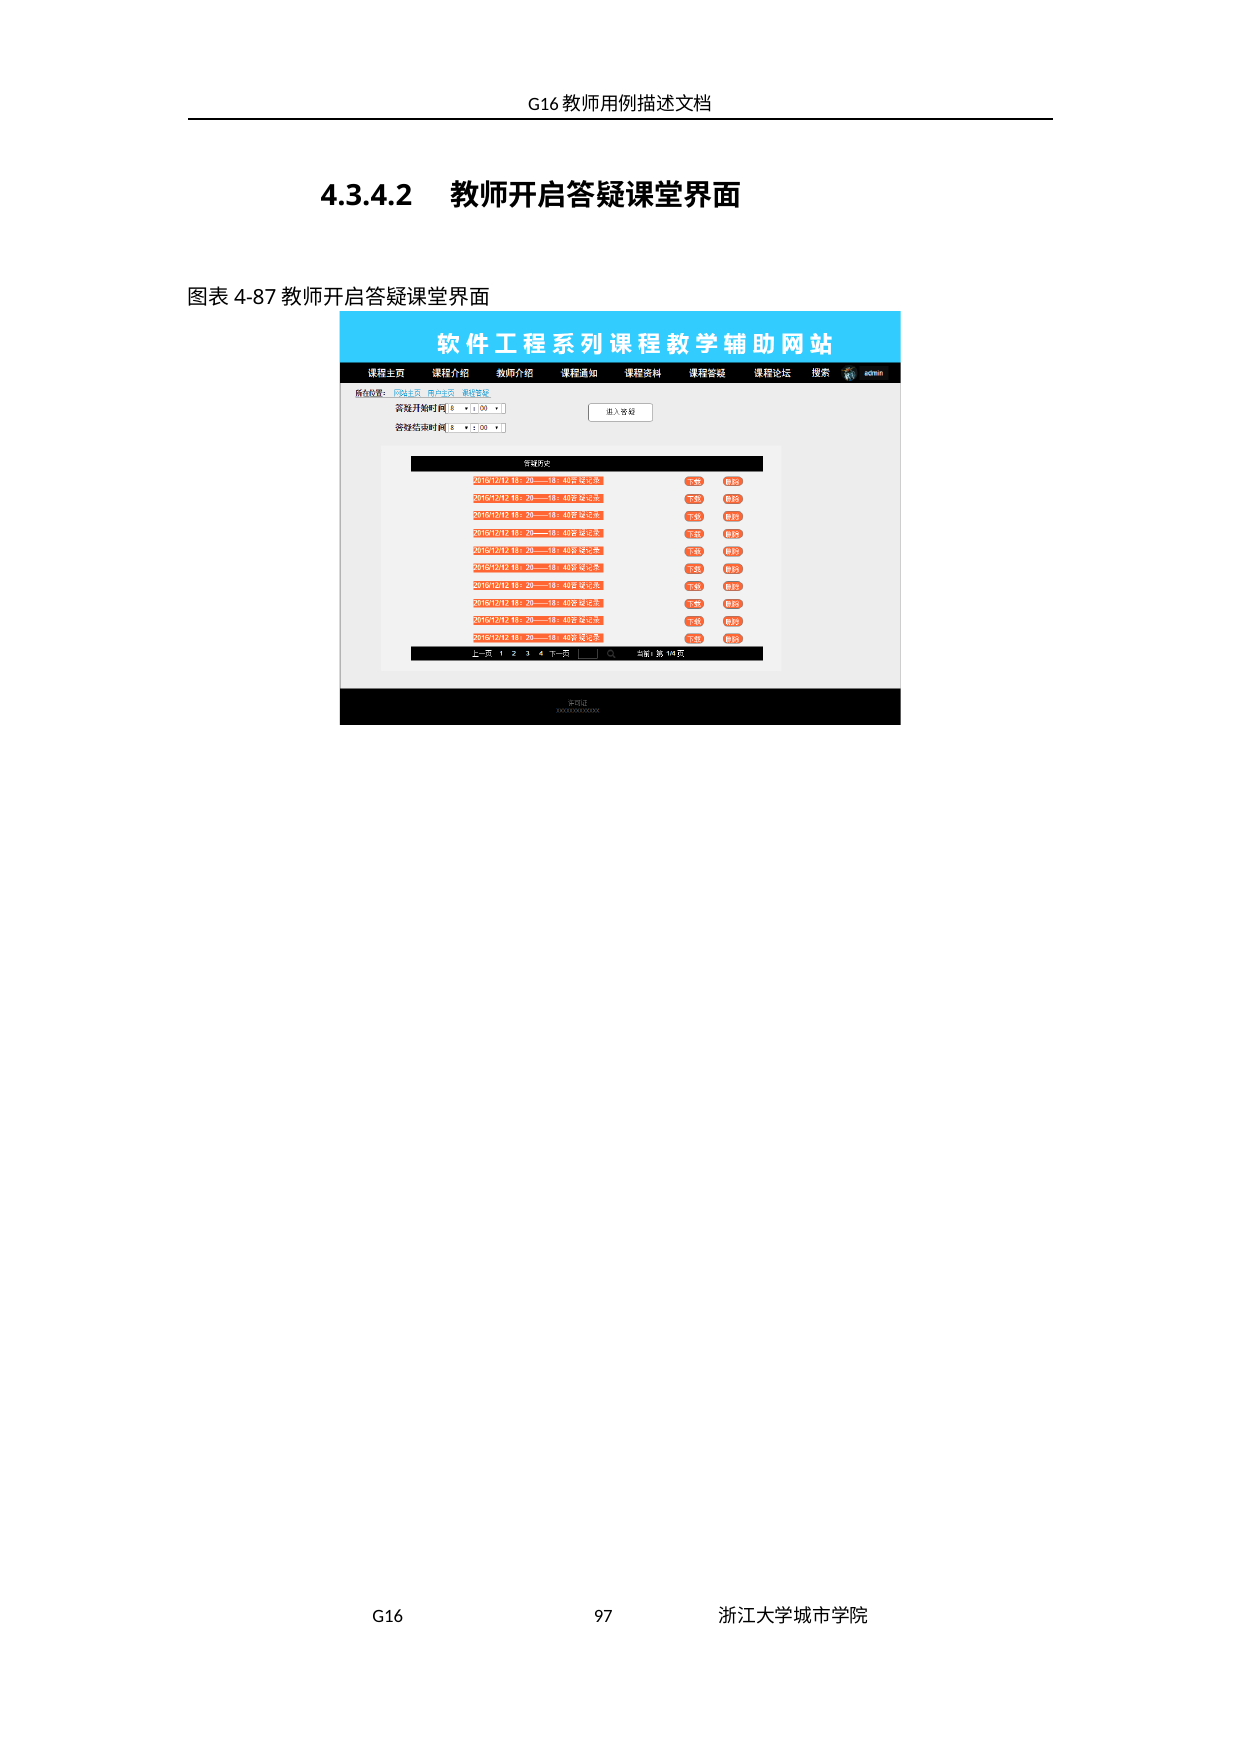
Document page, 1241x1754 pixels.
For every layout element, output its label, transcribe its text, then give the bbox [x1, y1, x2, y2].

picture [339, 311, 901, 725]
subtitle 教师开启答疑课堂界面 [320, 160, 1053, 225]
